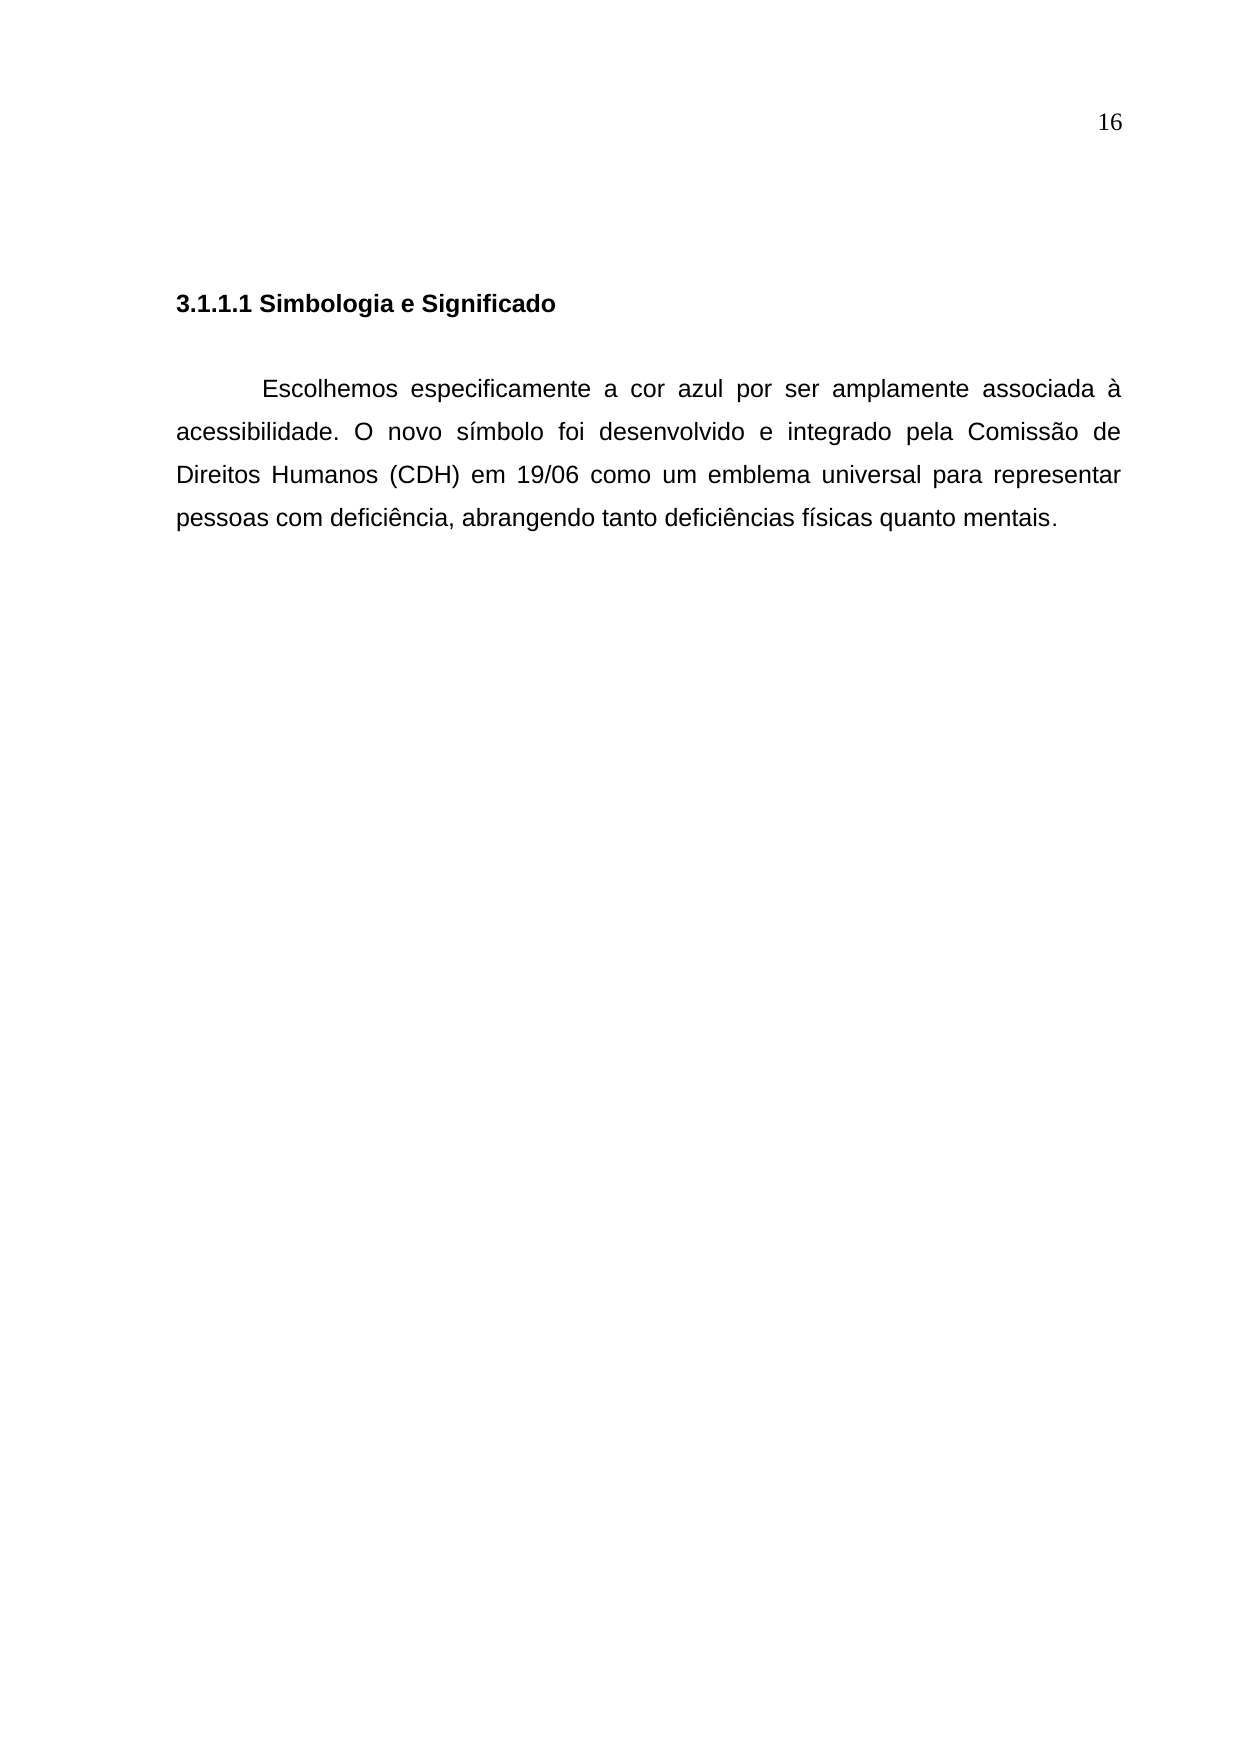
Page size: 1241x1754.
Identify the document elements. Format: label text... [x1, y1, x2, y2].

text Escolhemos especificamente a cor azul por ser amplamente associada à acessibilidade. O novo símbolo foi desenvolvido e integrado pela Comissão de Direitos Humanos (CDH) em 19/06 como um emblema universal para representar pessoas com deficiência, abrangendo tanto deficiências físicas quanto mentais. [176, 374, 1123, 532]
subtitle Simbologia e Significado [176, 289, 1123, 318]
